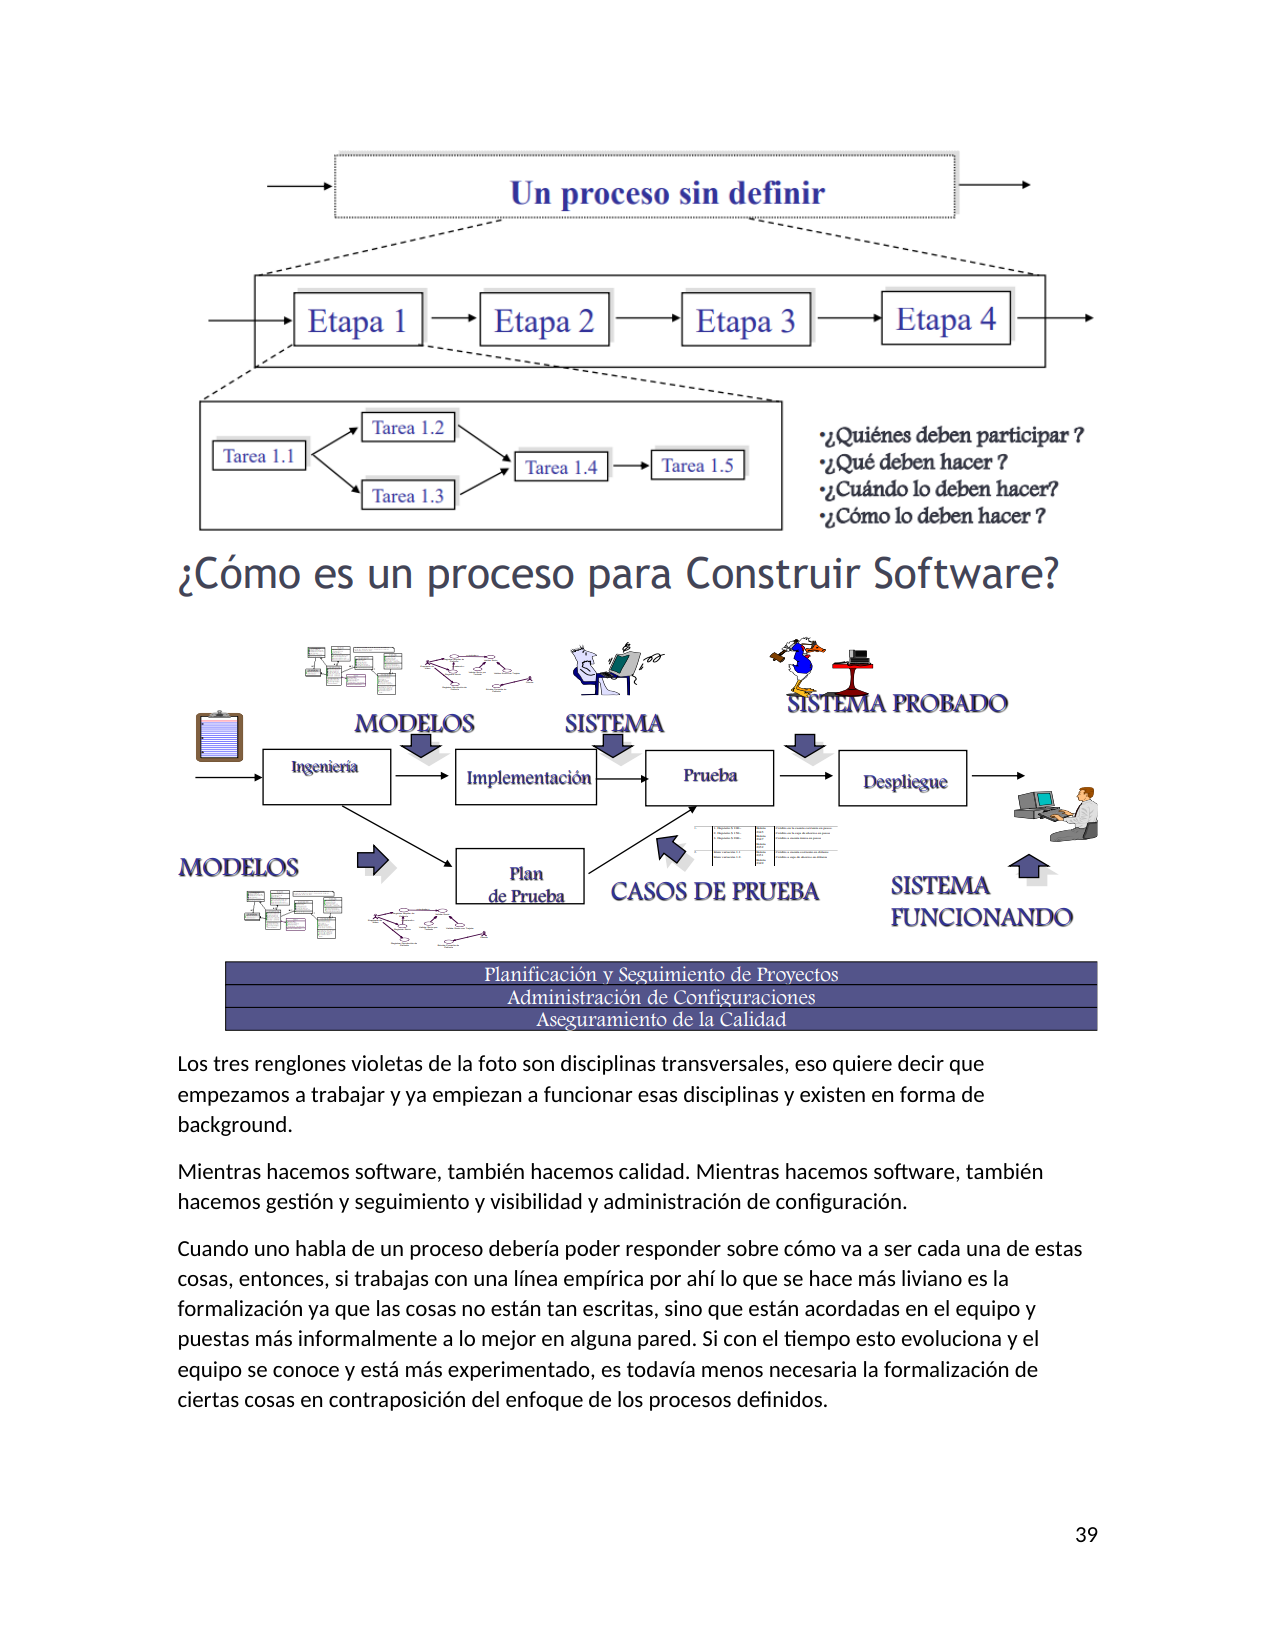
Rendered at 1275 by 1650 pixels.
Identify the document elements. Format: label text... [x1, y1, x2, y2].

picture [177, 552, 1098, 1031]
text Los tres renglones violetas de la foto son disciplinas transversales, eso quiere decir que empezamos a trabajar y ya empiezan a funcionar esas disciplinas y existen en forma de background. [177, 1049, 1098, 1138]
text Mientras hacemos software, también hacemos calidad. Mientras hacemos software, también hacemos gestión y seguimiento y visibilidad y administración de configuración. [177, 1157, 1098, 1215]
picture [177, 147, 1098, 534]
text Cuando uno habla de un proceso debería poder responder sobre cómo va a ser cada una de estas cosas, entonces, si trabajas con una línea empírica por ahí lo que se hace más liviano es la formalización ya que las cosas no están tan escritas, sino que están acordadas en el equipo y puestas más informalmente a lo mejor en alguna pared. Si con el tiempo esto evoluciona y el equipo se conoce y está más experimentado, es todavía menos necesaria la formalización de ciertas cosas en contraposición del enfoque de los procesos definidos. [177, 1234, 1098, 1413]
